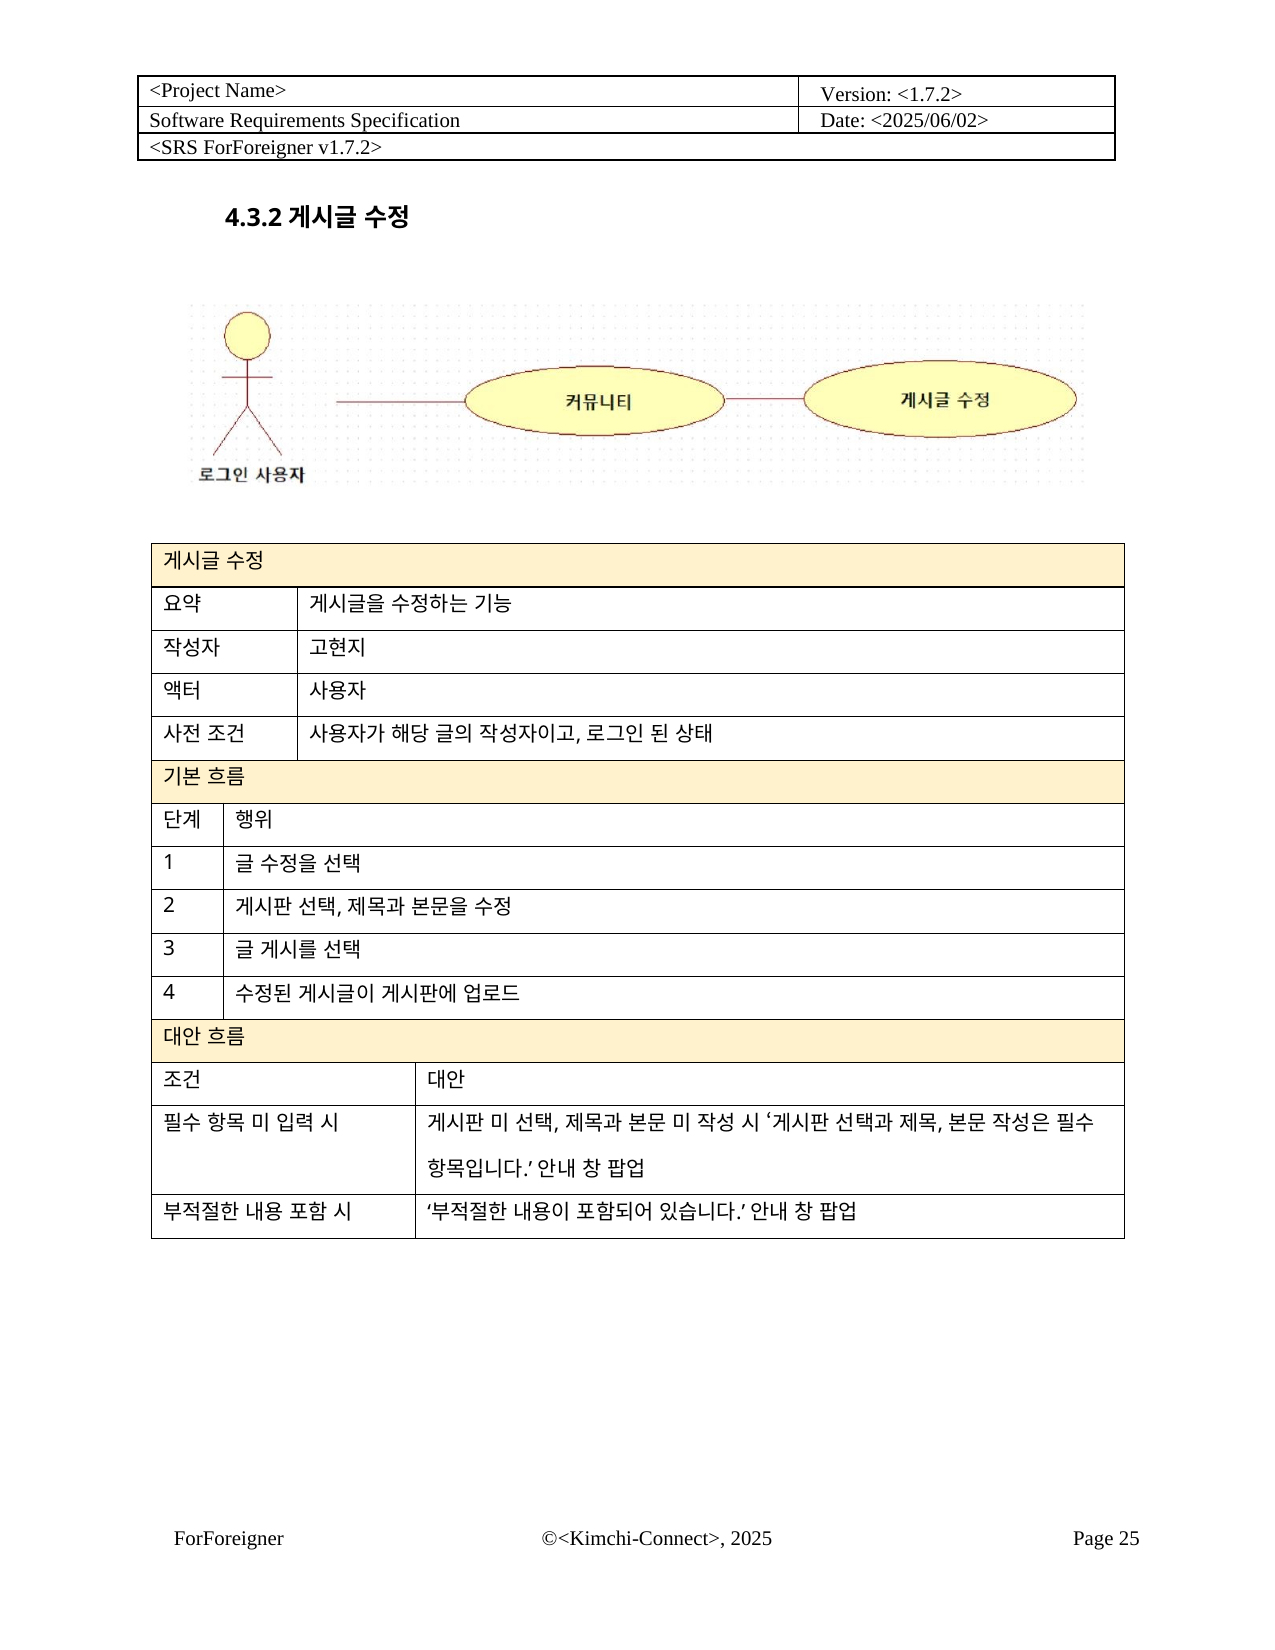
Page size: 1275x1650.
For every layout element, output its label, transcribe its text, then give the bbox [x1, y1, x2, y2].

table_cell 필수 항목 미 입력 시 [152, 1106, 415, 1194]
table_cell 게시판 미 선택, 제목과 본문 미 작성 시 ‘게시판 선택과 제목, 본문 작성은 필수 항목입니다.’ 안내 창 팝업 [416, 1106, 1124, 1194]
table_cell 글 수정을 선택 [224, 847, 1124, 889]
table_cell 고현지 [298, 631, 1124, 673]
table_cell 4 [152, 977, 223, 1019]
table_cell 작성자 [152, 631, 297, 673]
table_cell 사용자가 해당 글의 작성자이고, 로그인 된 상태 [298, 717, 1124, 759]
table_header 게시글 수정 [152, 544, 1124, 586]
table_cell 3 [152, 934, 223, 976]
table_cell 조건 [152, 1063, 415, 1105]
table_cell 2 [152, 890, 223, 932]
table_cell 행위 [224, 804, 1124, 846]
table_cell 액터 [152, 674, 297, 716]
table_cell 부적절한 내용 포함 시 [152, 1195, 415, 1237]
table_cell 수정된 게시글이 게시판에 업로드 [224, 977, 1124, 1019]
table_cell 단계 [152, 804, 223, 846]
subtitle 4.3.2 게시글 수정 [150, 198, 1125, 234]
table_cell ‘부적절한 내용이 포함되어 있습니다.’ 안내 창 팝업 [416, 1195, 1124, 1237]
table_cell 게시글을 수정하는 기능 [298, 588, 1124, 630]
table_cell 기본 흐름 [152, 761, 1124, 803]
table_cell 요약 [152, 588, 297, 630]
table_cell 사전 조건 [152, 717, 297, 759]
table_cell 글 게시를 선택 [224, 934, 1124, 976]
table_cell 1 [152, 847, 223, 889]
table_cell 대안 [416, 1063, 1124, 1105]
table_cell 게시판 선택, 제목과 본문을 수정 [224, 890, 1124, 932]
picture [187, 301, 1088, 489]
table_cell 사용자 [298, 674, 1124, 716]
table_cell 대안 흐름 [152, 1020, 1124, 1062]
